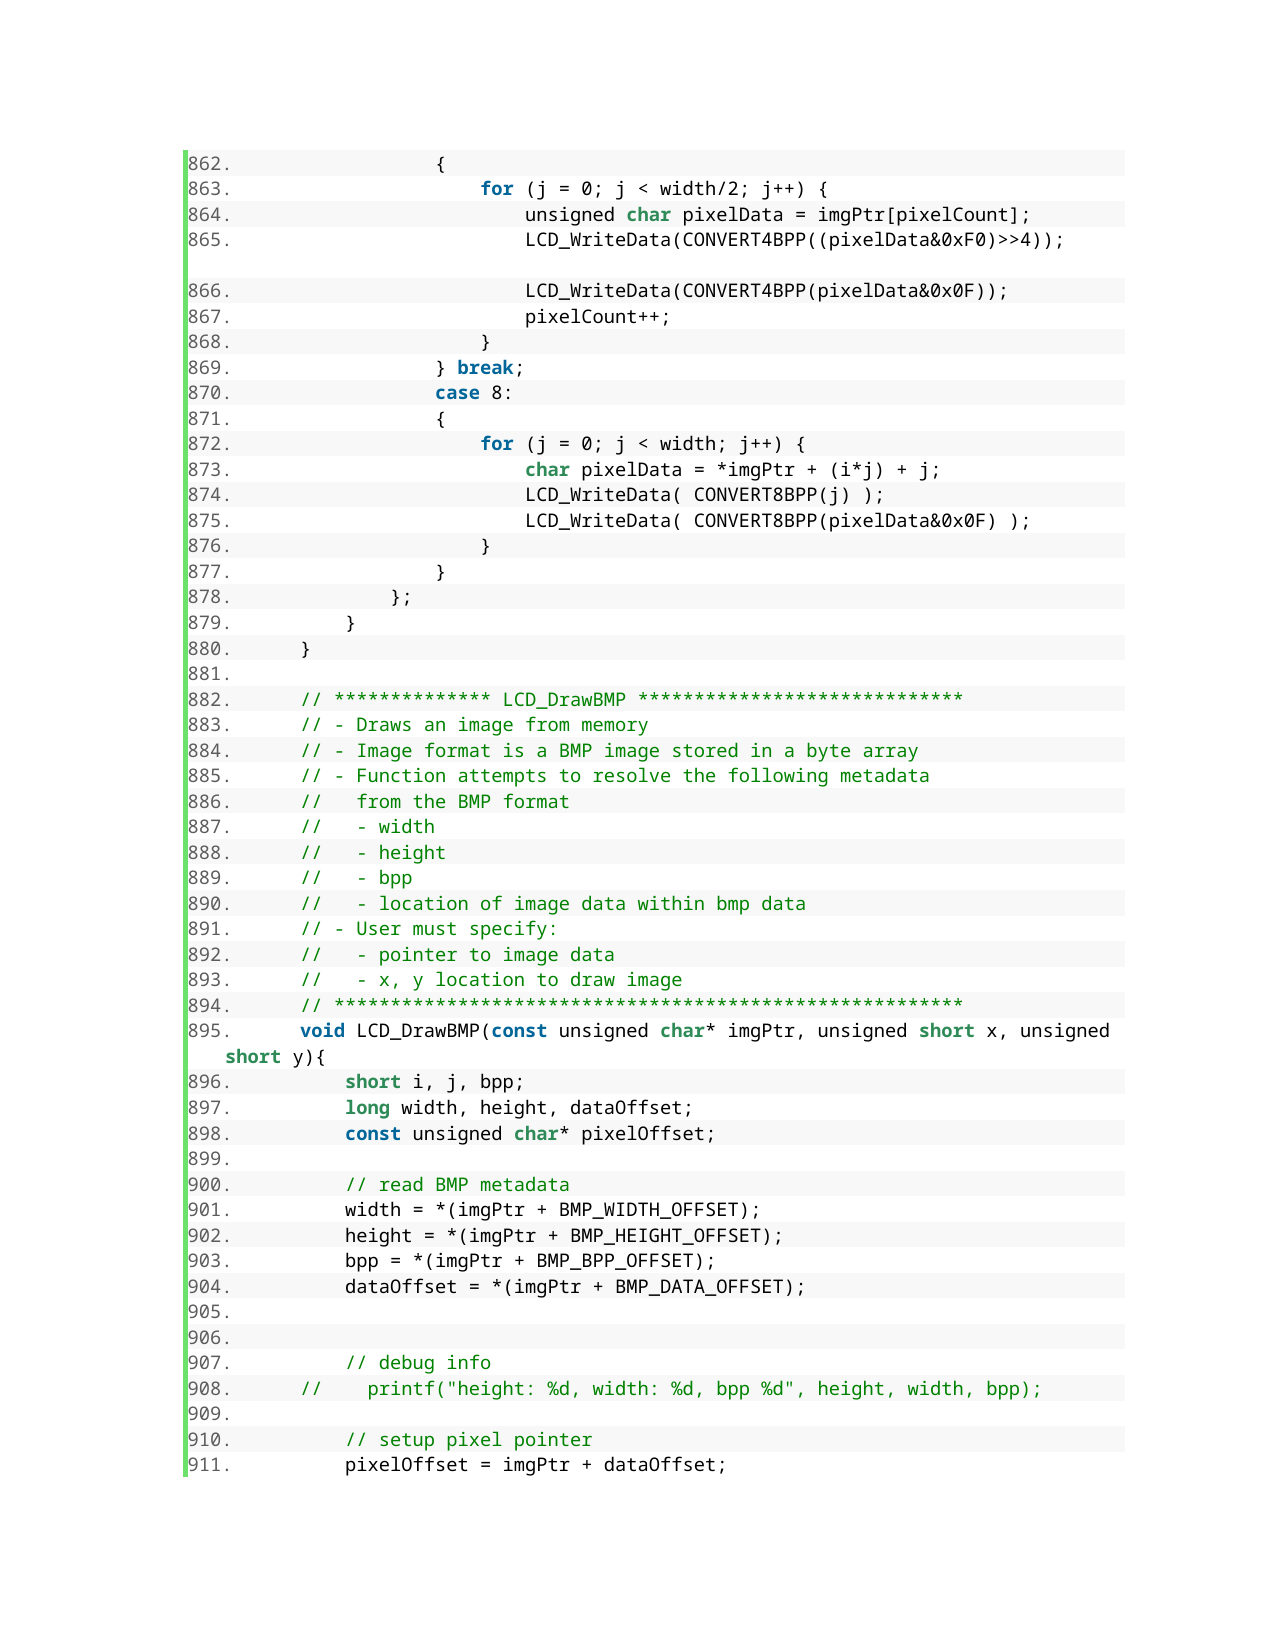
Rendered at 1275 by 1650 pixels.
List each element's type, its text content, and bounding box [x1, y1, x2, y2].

list short i, j, bpp; [188, 1069, 1125, 1094]
list } [188, 533, 1125, 558]
list }; [188, 584, 1125, 609]
list unsigned char pixelData = imgPtr[pixelCount]; [188, 201, 1125, 227]
list } break; [188, 354, 1125, 380]
list // - bpp [188, 864, 1125, 890]
list width = *(imgPtr + BMP_WIDTH_OFFSET); [188, 1196, 1125, 1222]
list // - width [188, 813, 1125, 839]
list } [188, 558, 1125, 584]
list pixelCount++; [188, 303, 1125, 329]
list } [188, 329, 1125, 354]
list // - x, y location to draw image [188, 967, 1125, 992]
list // printf("height: %d, width: %d, bpp %d", height, width, bpp); [188, 1375, 1125, 1401]
list // read BMP metadata [188, 1171, 1125, 1196]
list LCD_WriteData( CONVERT8BPP(pixelData&0x0F) ); [188, 507, 1125, 533]
list // - height [188, 839, 1125, 864]
list const unsigned char* pixelOffset; [188, 1120, 1125, 1145]
list bpp = *(imgPtr + BMP_BPP_OFFSET); [188, 1247, 1125, 1273]
list dataOffset = *(imgPtr + BMP_DATA_OFFSET); [188, 1273, 1125, 1298]
list // - Function attempts to resolve the following metadata [188, 762, 1125, 788]
list // - pointer to image data [188, 941, 1125, 967]
list { [188, 150, 1125, 176]
list LCD_WriteData(CONVERT4BPP((pixelData&0xF0)>>4)); [188, 227, 1125, 278]
list // from the BMP format [188, 788, 1125, 813]
list void LCD_DrawBMP(const unsigned char* imgPtr, unsigned short x, unsigned short y){ [188, 1018, 1125, 1069]
list LCD_WriteData(CONVERT4BPP(pixelData&0x0F)); [188, 278, 1125, 303]
list { [188, 405, 1125, 431]
list pixelOffset = imgPtr + dataOffset; [188, 1452, 1125, 1477]
list // - Draws an image from memory [188, 711, 1125, 737]
list height = *(imgPtr + BMP_HEIGHT_OFFSET); [188, 1222, 1125, 1247]
list case 8: [188, 380, 1125, 405]
list // setup pixel pointer [188, 1426, 1125, 1452]
list // - Image format is a BMP image stored in a byte array [188, 737, 1125, 762]
list } [188, 635, 1125, 660]
list for (j = 0; j < width/2; j++) { [188, 176, 1125, 201]
list // - User must specify: [188, 916, 1125, 941]
list // ******************************************************** [188, 992, 1125, 1018]
list // - location of image data within bmp data [188, 890, 1125, 916]
list LCD_WriteData( CONVERT8BPP(j) ); [188, 482, 1125, 507]
list // ************** LCD_DrawBMP ***************************** [188, 686, 1125, 711]
list long width, height, dataOffset; [188, 1094, 1125, 1120]
list } [188, 609, 1125, 635]
list for (j = 0; j < width; j++) { [188, 431, 1125, 456]
list // debug info [188, 1349, 1125, 1375]
list char pixelData = *imgPtr + (i*j) + j; [188, 456, 1125, 482]
